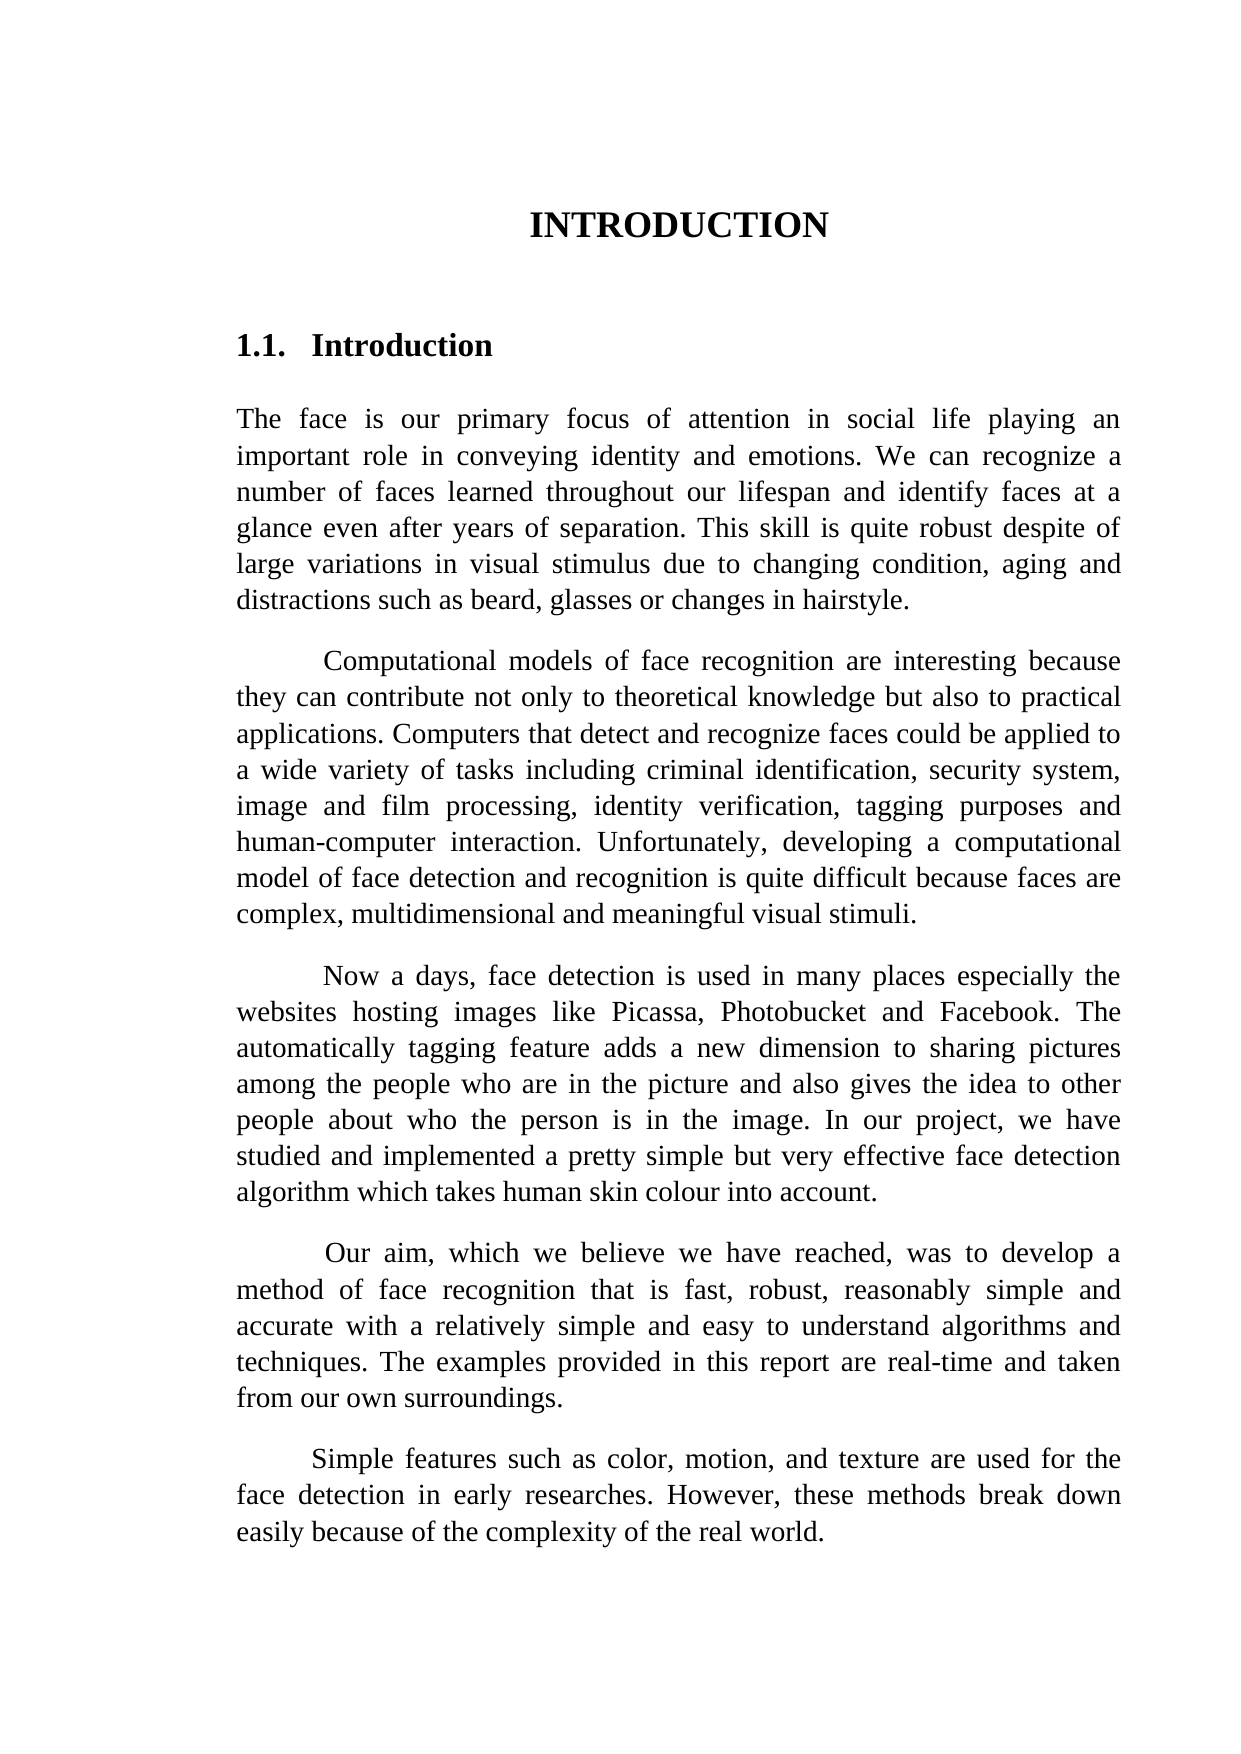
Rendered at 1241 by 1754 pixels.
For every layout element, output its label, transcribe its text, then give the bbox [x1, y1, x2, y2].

text The face is our primary focus of attention in social life playing an important role in conveying identity and emotions. We can recognize a number of faces learned throughout our lifespan and identify faces at a glance even after years of separation. This skill is quite robust despite of large variations in visual stimulus due to changing condition, aging and distractions such as beard, glasses or changes in hairstyle. [236, 402, 1122, 616]
subtitle Introduction [236, 325, 1122, 363]
text Now a days, face detection is used in many places especially the websites hosting images like Picassa, Photobucket and Facebook. The automatically tagging feature adds a new dimension to sharing pictures among the people who are in the picture and also gives the idea to other people about who the person is in the image. In our project, we have studied and implemented a pretty simple but very effective face detection algorithm which takes human skin colour into account. [236, 958, 1122, 1208]
text Our aim, which we believe we have reached, was to develop a method of face recognition that is fast, robust, reasonably simple and accurate with a relatively simple and easy to understand algorithms and techniques. The examples provided in this report are real-time and taken from our own surroundings. [236, 1236, 1122, 1414]
text Simple features such as color, motion, and texture are used for the face detection in early researches. However, these methods break down easily because of the complexity of the real world. [236, 1441, 1122, 1547]
text Computational models of face recognition are interesting because they can contribute not only to theoretical knowledge but also to practical applications. Computers that detect and recognize faces could be applied to a wide variety of tasks including criminal identification, security system, image and film processing, identity verification, tagging purposes and human-computer interaction. Unfortunately, developing a computational model of face detection and recognition is quite difficult because faces are complex, multidimensional and meaningful visual stimuli. [236, 643, 1122, 930]
subtitle INTRODUCTION [236, 202, 1122, 245]
